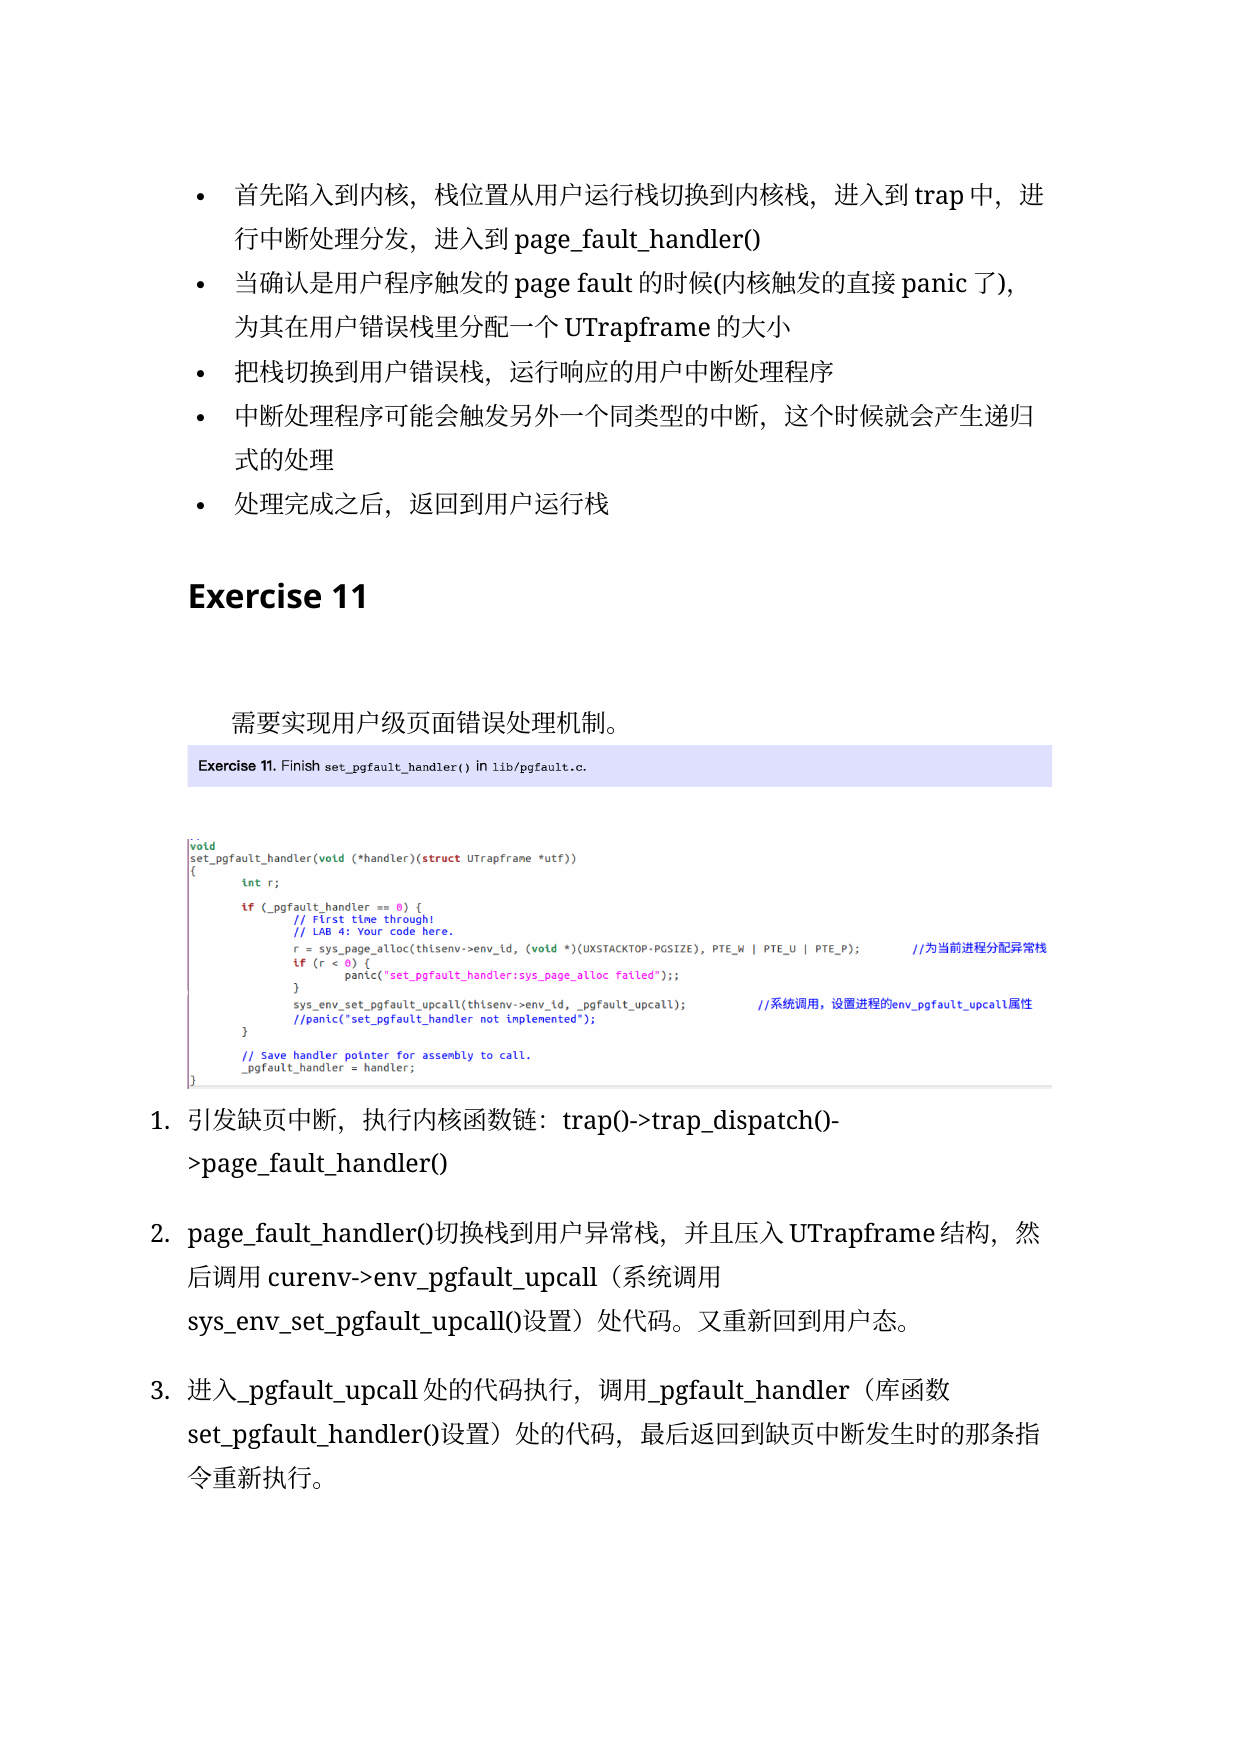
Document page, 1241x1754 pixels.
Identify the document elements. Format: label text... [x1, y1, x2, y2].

picture [187, 745, 1053, 787]
subtitle Exercise 11 [187, 552, 1053, 640]
list 引发缺页中断，执行内核函数链：trap()->trap_dispatch()->page_fault_handler() [150, 1096, 1053, 1184]
text 需要实现用户级页面错误处理机制。 [187, 700, 1053, 744]
list 处理完成之后，返回到用户运行栈 [197, 480, 1053, 524]
picture [187, 839, 1053, 1089]
list 中断处理程序可能会触发另外一个同类型的中断，这个时候就会产生递归式的处理 [197, 392, 1053, 480]
list 当确认是用户程序触发的page fault的时候(内核触发的直接panic了)，为其在用户错误栈里分配一个UTrapframe的大小 [197, 260, 1053, 348]
list 首先陷入到内核，栈位置从用户运行栈切换到内核栈，进入到trap中，进行中断处理分发，进入到page_fault_handler() [197, 172, 1053, 260]
list page_fault_handler()切换栈到用户异常栈，并且压入UTrapframe结构，然后调用curenv->env_pgfault_upcall（系统调用sys_env_set_pgfault_upcall()设置）处代码。又重新回到用户态。 [150, 1209, 1053, 1342]
list 把栈切换到用户错误栈，运行响应的用户中断处理程序 [197, 348, 1053, 392]
list 进入_pgfault_upcall处的代码执行，调用_pgfault_handler（库函数set_pgfault_handler()设置）处的代码，最后返回到缺页中断发生时的那条指令重新执行。 [150, 1367, 1053, 1499]
